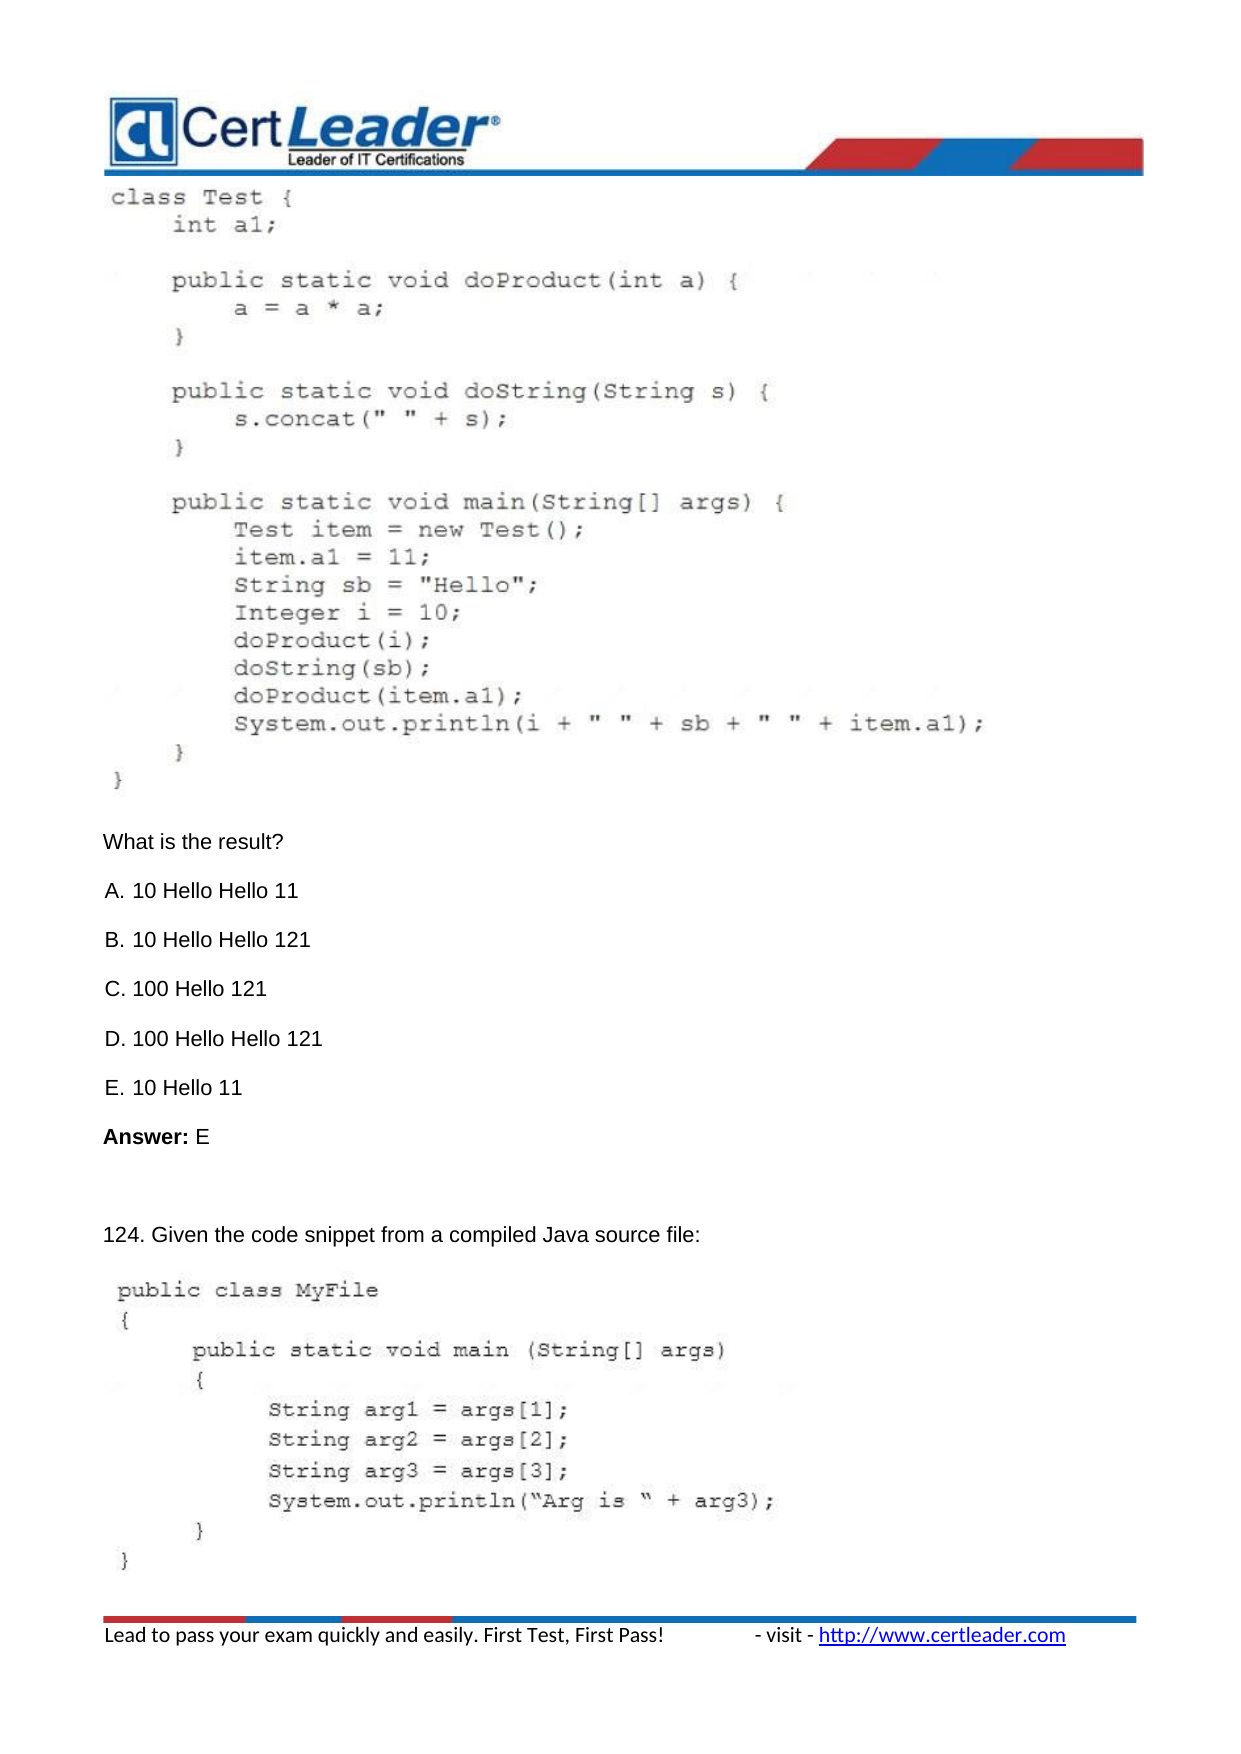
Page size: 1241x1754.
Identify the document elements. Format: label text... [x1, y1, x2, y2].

list 10 Hello Hello 121 [104, 927, 1136, 952]
list 10 Hello 11 [104, 1074, 1136, 1100]
picture [104, 178, 993, 801]
picture [104, 90, 1144, 176]
list 100 Hello Hello 121 [104, 1025, 1136, 1051]
list 100 Hello 121 [104, 976, 1136, 1002]
picture [103, 1616, 1137, 1623]
text 124. Given the code snippet from a compiled Java source file: [103, 1222, 1136, 1247]
subtitle Answer: E [103, 1123, 1136, 1149]
list 10 Hello Hello 11 [104, 878, 1136, 903]
text What is the result? [103, 829, 1136, 854]
picture [104, 1271, 843, 1589]
